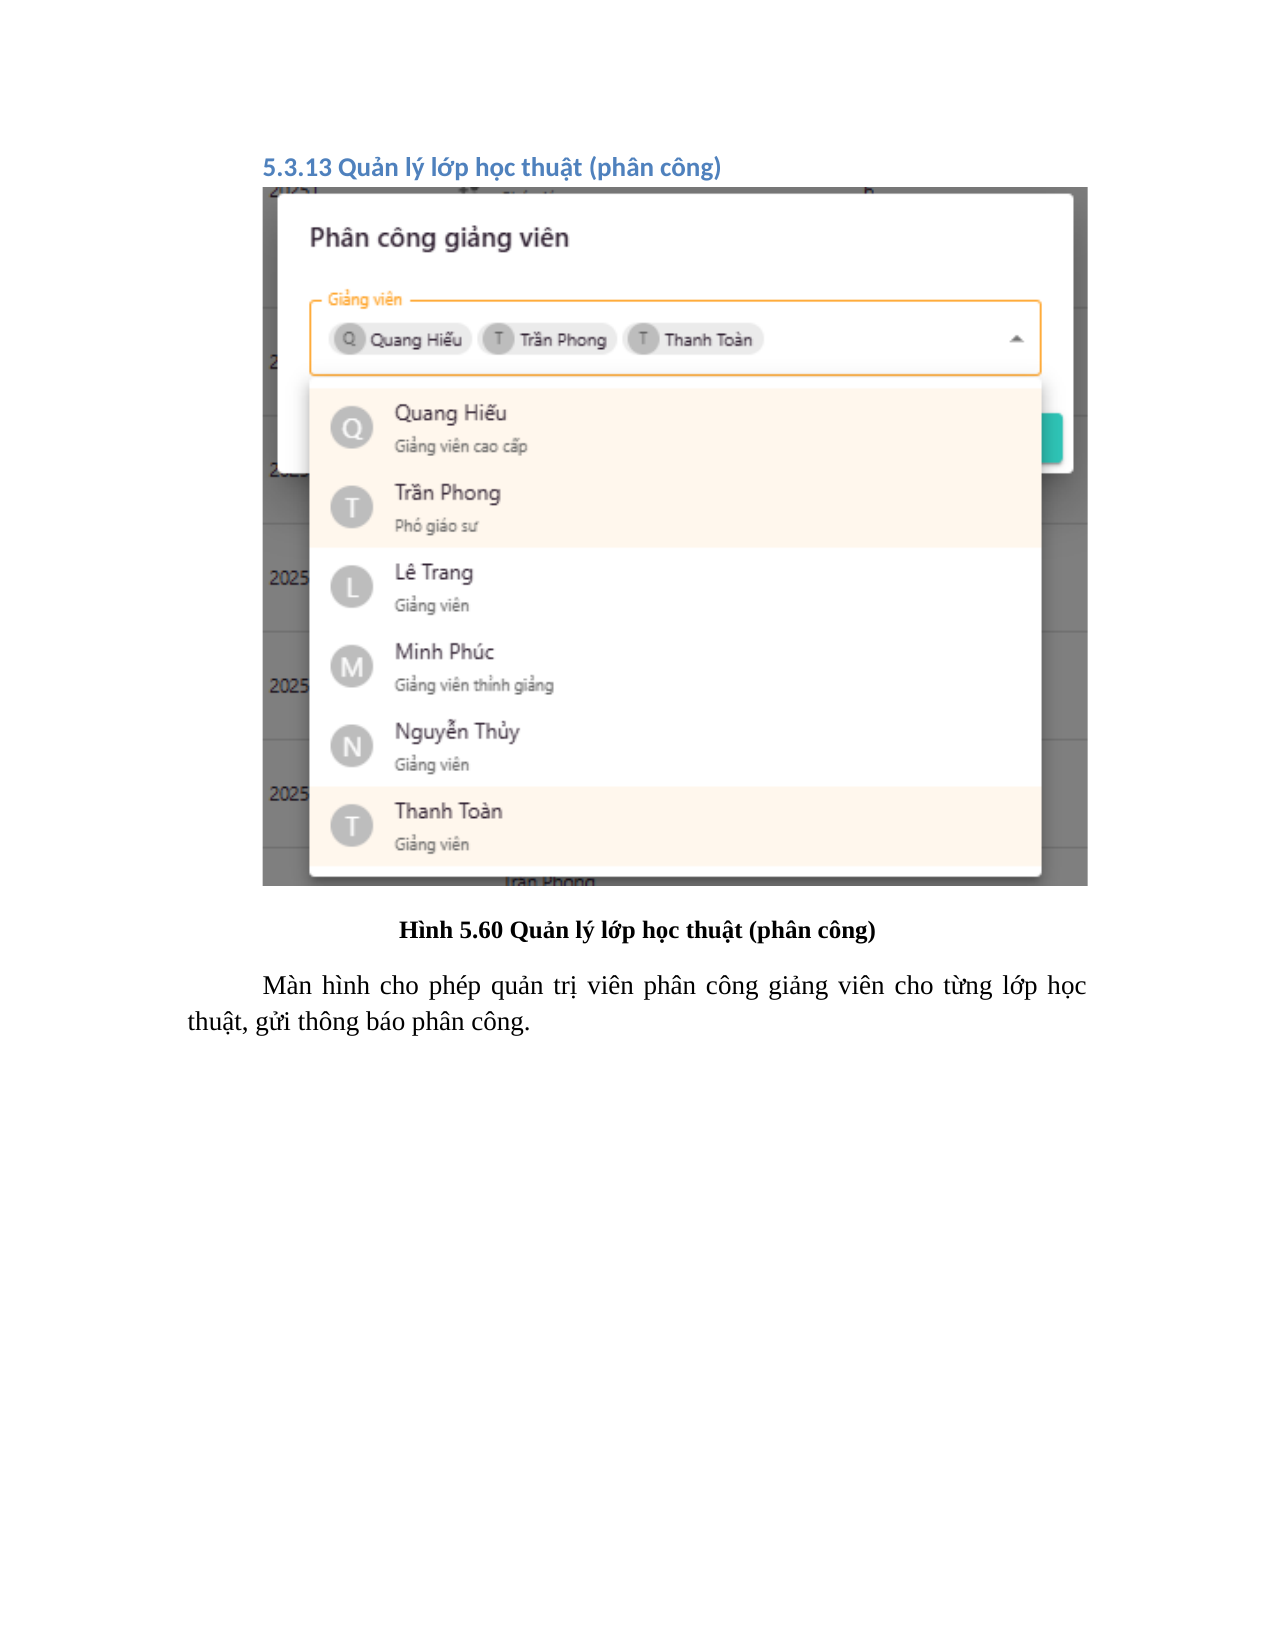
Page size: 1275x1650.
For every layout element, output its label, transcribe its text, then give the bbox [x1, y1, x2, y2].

picture [262, 187, 1088, 886]
text Màn hình cho phép quản trị viên phân công giảng viên cho từng lớp học thuật, gửi thông báo phân công. [187, 969, 1087, 1036]
subtitle 5.3.13 Quản lý lớp học thuật (phân công) [187, 150, 1087, 183]
text Hình 5.60 Quản lý lớp học thuật (phân công) [187, 915, 1087, 944]
